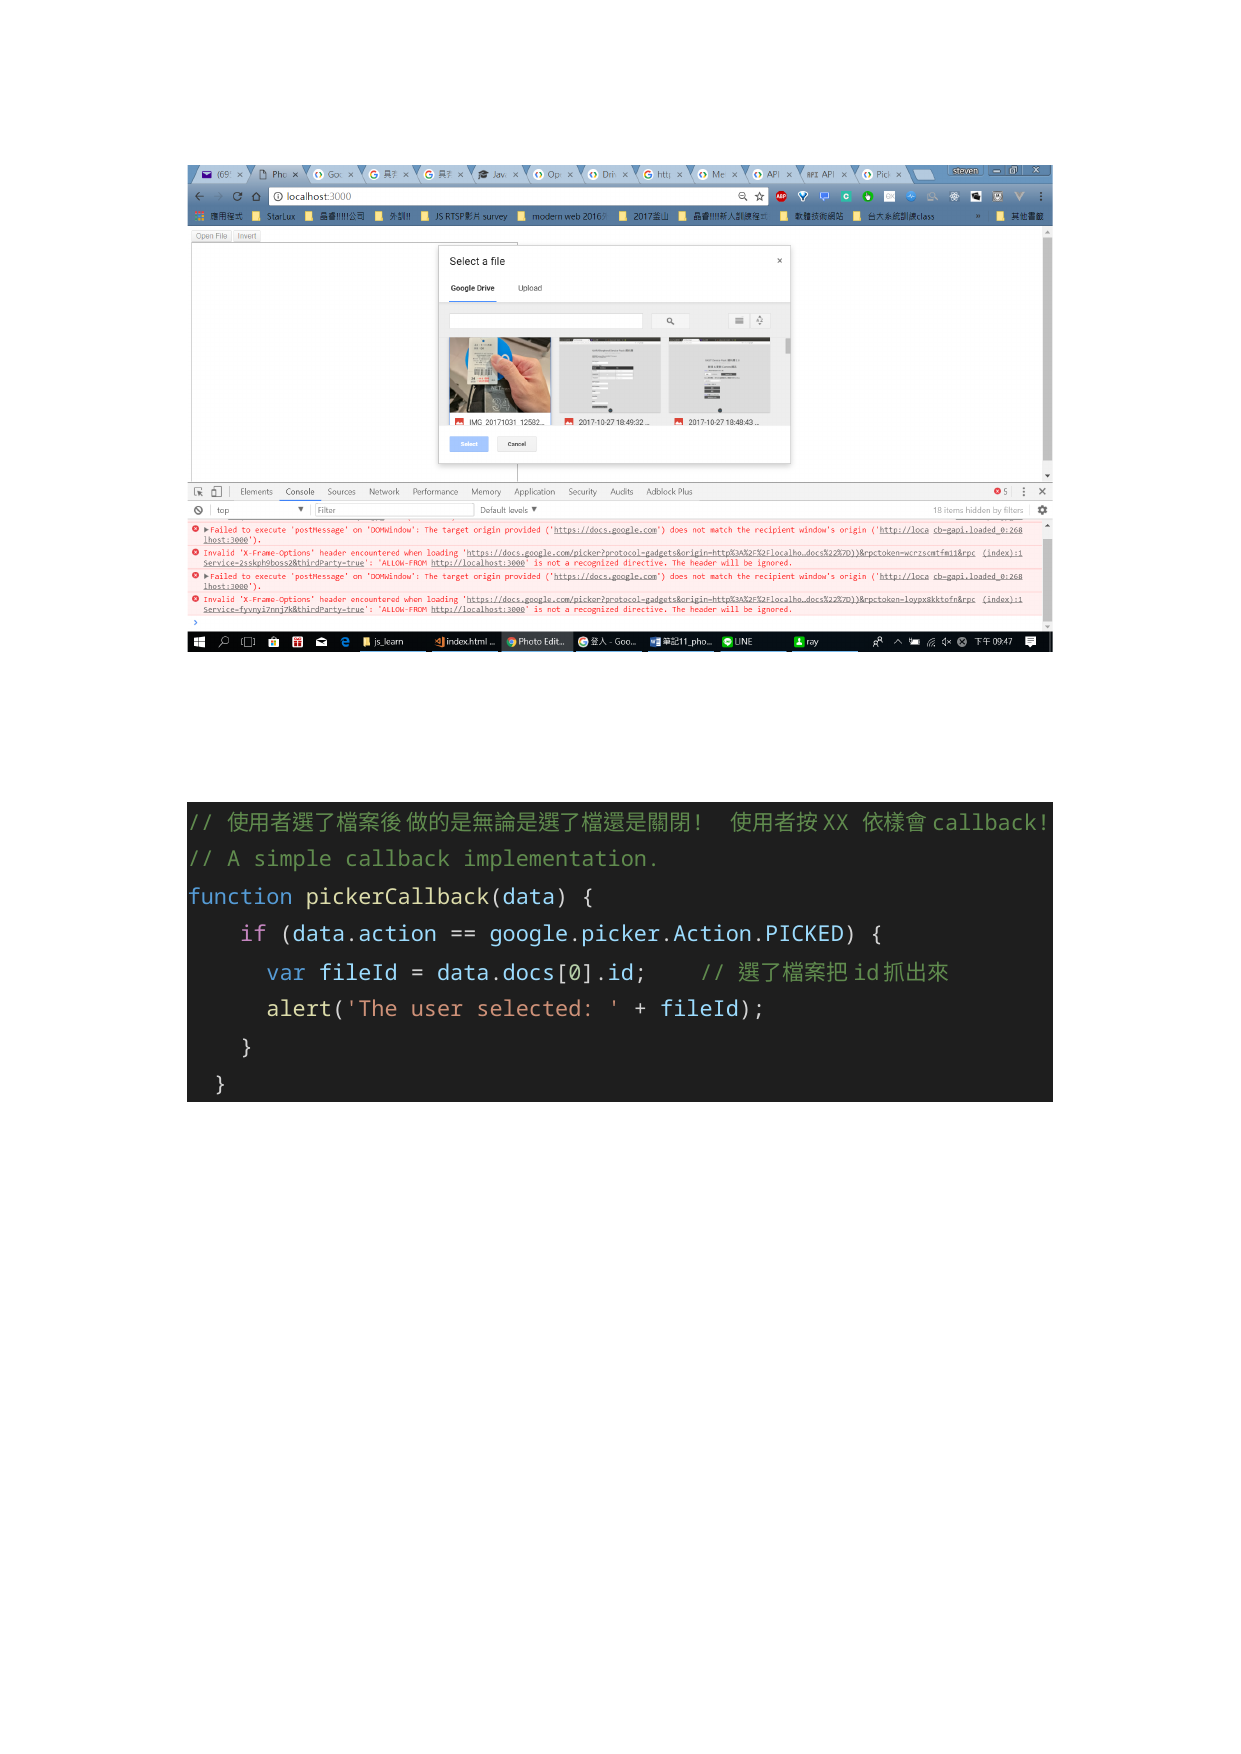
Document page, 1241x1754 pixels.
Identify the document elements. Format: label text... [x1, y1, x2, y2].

text var fileId = data.docs[0].id; // 選了檔案把 id抓出來 [187, 952, 1053, 989]
text alert('The user selected: ' + fileId); [187, 989, 1053, 1027]
text // 使用者選了檔案後 做的是無論是選了檔還是關閉! 使用者按XX 依樣會callback! [187, 802, 1053, 839]
text function pickerCallback(data) { [187, 877, 1053, 914]
text // A simple callback implementation. [187, 839, 1053, 877]
text if (data.action == google.picker.Action.PICKED) { [187, 914, 1053, 952]
picture [187, 165, 1053, 652]
text } [187, 1064, 1053, 1102]
text } [187, 1027, 1053, 1064]
